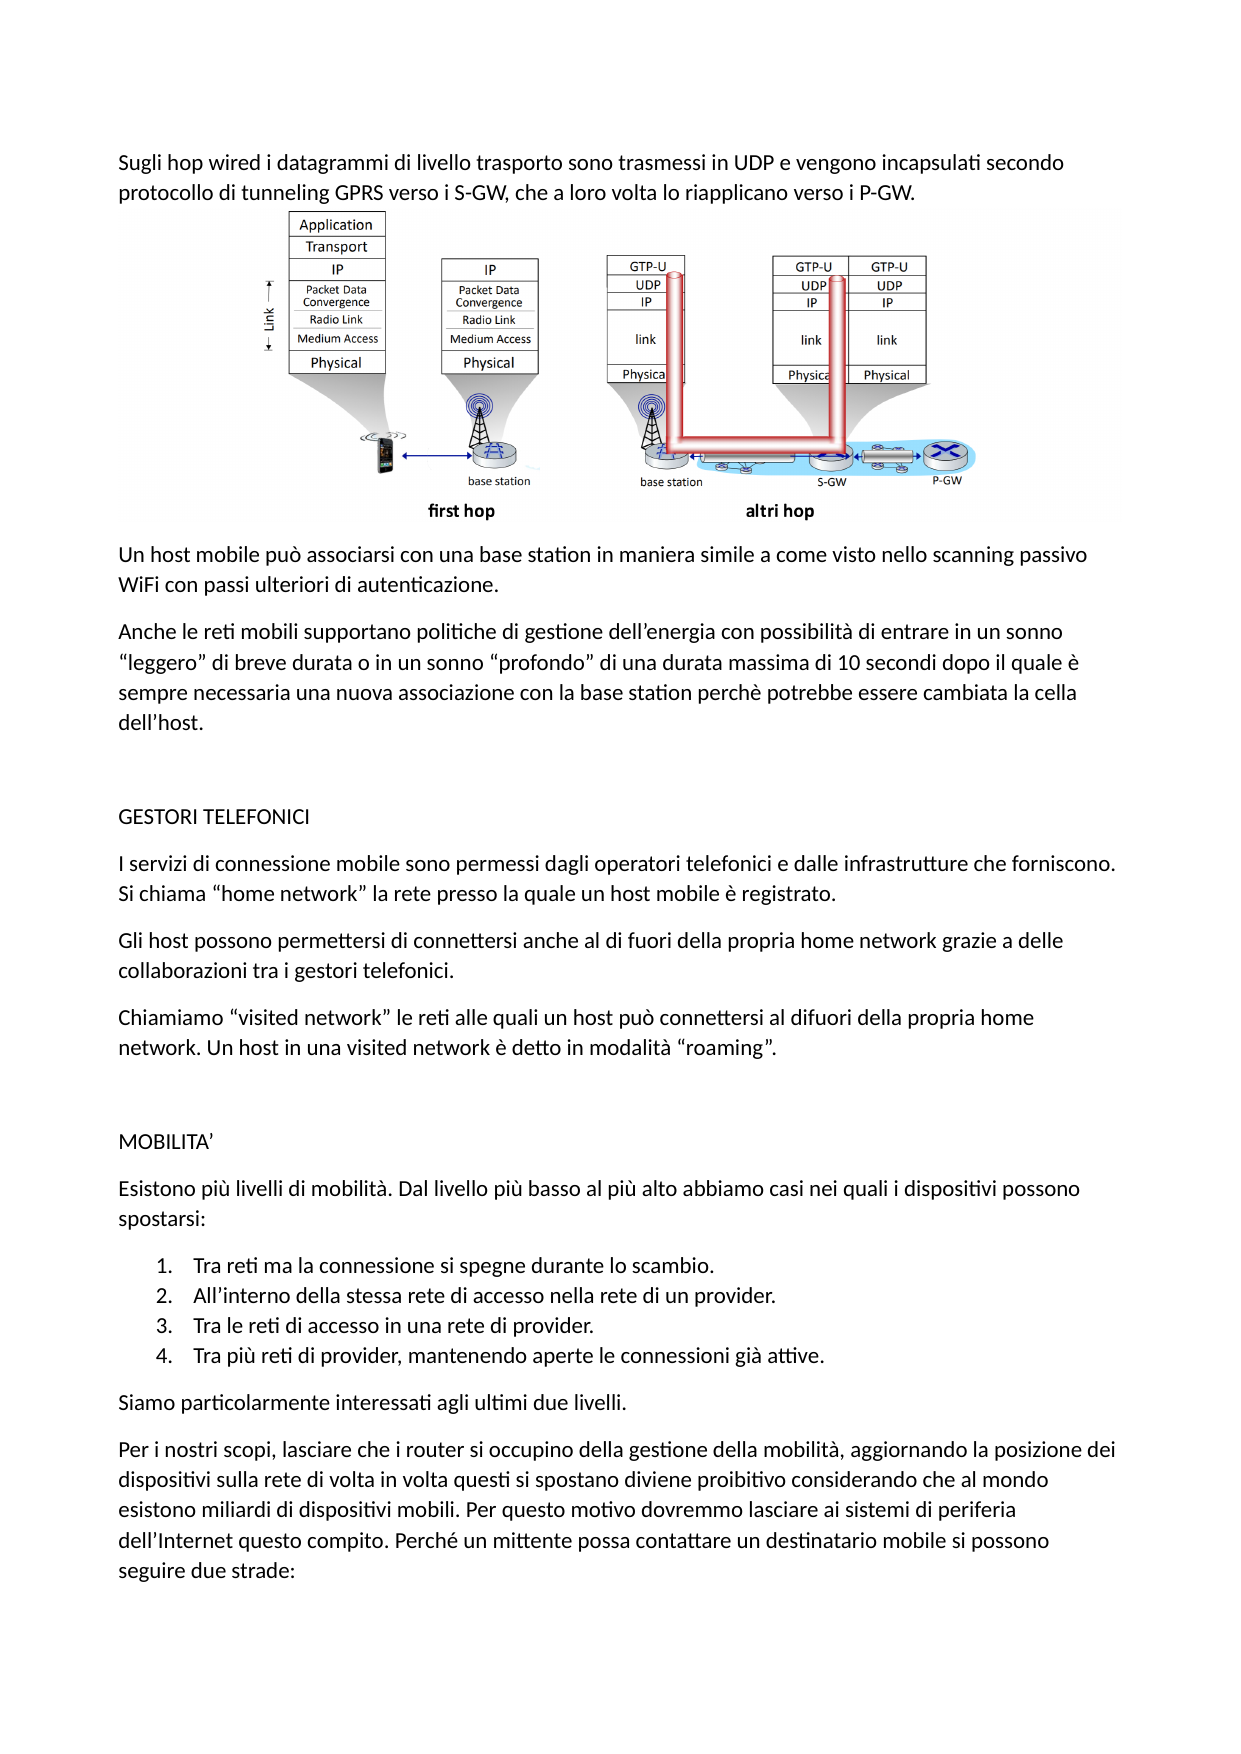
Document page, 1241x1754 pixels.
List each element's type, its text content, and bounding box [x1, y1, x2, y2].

list Tra reti ma la connessione si spegne durante lo scambio. [156, 1251, 1122, 1279]
text Per i nostri scopi, lasciare che i router si occupino della gestione della mobilità, aggiornando la posizione dei dispositivi sulla rete di volta in volta questi si spostano diviene proibitivo considerando che al mondo esistono miliardi di dispositivi mobili. Per questo motivo dovremmo lasciare ai sistemi di periferia dell’Internet questo compito. Perché un mittente possa contattare un destinatario mobile si possono seguire due strade: [118, 1435, 1122, 1584]
text Esistono più livelli di mobilità. Dal livello più basso al più alto abbiamo casi nei quali i dispositivi possono spostarsi: [118, 1174, 1122, 1232]
text I servizi di connessione mobile sono permessi dagli operatori telefonici e dalle infrastrutture che forniscono. Si chiama “home network” la rete presso la quale un host mobile è registrato. [118, 849, 1122, 907]
text Anche le reti mobili supportano politiche di gestione dell’energia con possibilità di entrare in un sonno “leggero” di breve durata o in un sonno “profondo” di una durata massima di 10 secondi dopo il quale è sempre necessaria una nuova associazione con la base station perchè potrebbe essere cambiata la cella dell’host. [118, 617, 1122, 736]
text Un host mobile può associarsi con una base station in maniera simile a come visto nello scanning passivo WiFi con passi ulteriori di autenticazione. [118, 540, 1122, 598]
list Tra più reti di provider, mantenendo aperte le connessioni già attive. [156, 1341, 1122, 1369]
text Gli host possono permettersi di connettersi anche al di fuori della propria home network grazie a delle collaborazioni tra i gestori telefonici. [118, 926, 1122, 984]
list All’interno della stessa rete di accesso nella rete di un provider. [156, 1281, 1122, 1309]
picture [118, 208, 1123, 522]
list Tra le reti di accesso in una rete di provider. [156, 1311, 1122, 1339]
text Chiamiamo “visited network” le reti alle quali un host può connettersi al difuori della propria home network. Un host in una visited network è detto in modalità “roaming”. [118, 1003, 1122, 1061]
text Sugli hop wired i datagrammi di livello trasporto sono trasmessi in UDP e vengono incapsulati secondo protocollo di tunneling GPRS verso i S-GW, che a loro volta lo riapplicano verso i P-GW. [118, 148, 1122, 208]
text GESTORI TELEFONICI [118, 802, 1122, 830]
text MOBILITA’ [118, 1127, 1122, 1155]
text Siamo particolarmente interessati agli ultimi due livelli. [118, 1388, 1122, 1416]
